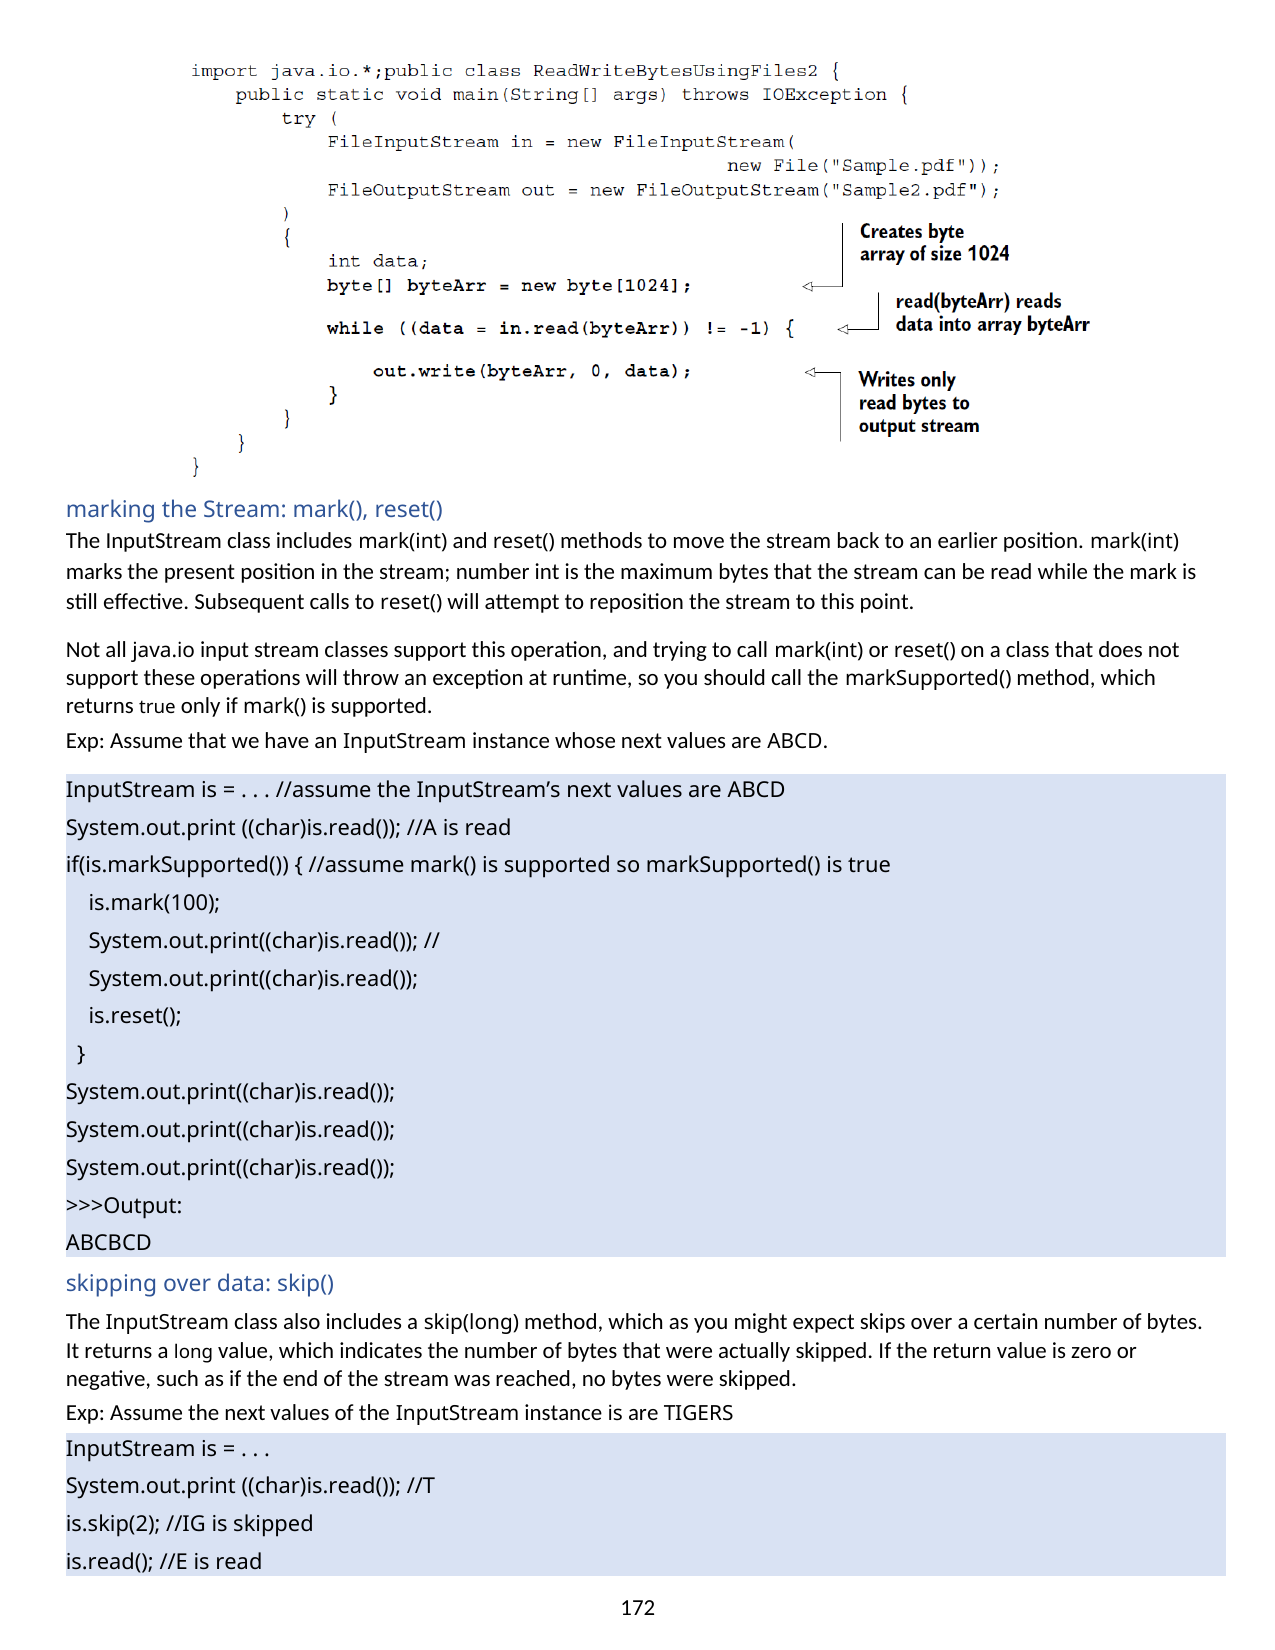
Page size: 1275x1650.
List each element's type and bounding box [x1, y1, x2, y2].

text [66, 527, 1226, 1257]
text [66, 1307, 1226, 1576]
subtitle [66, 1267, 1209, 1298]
picture [176, 56, 1099, 487]
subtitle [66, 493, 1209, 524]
